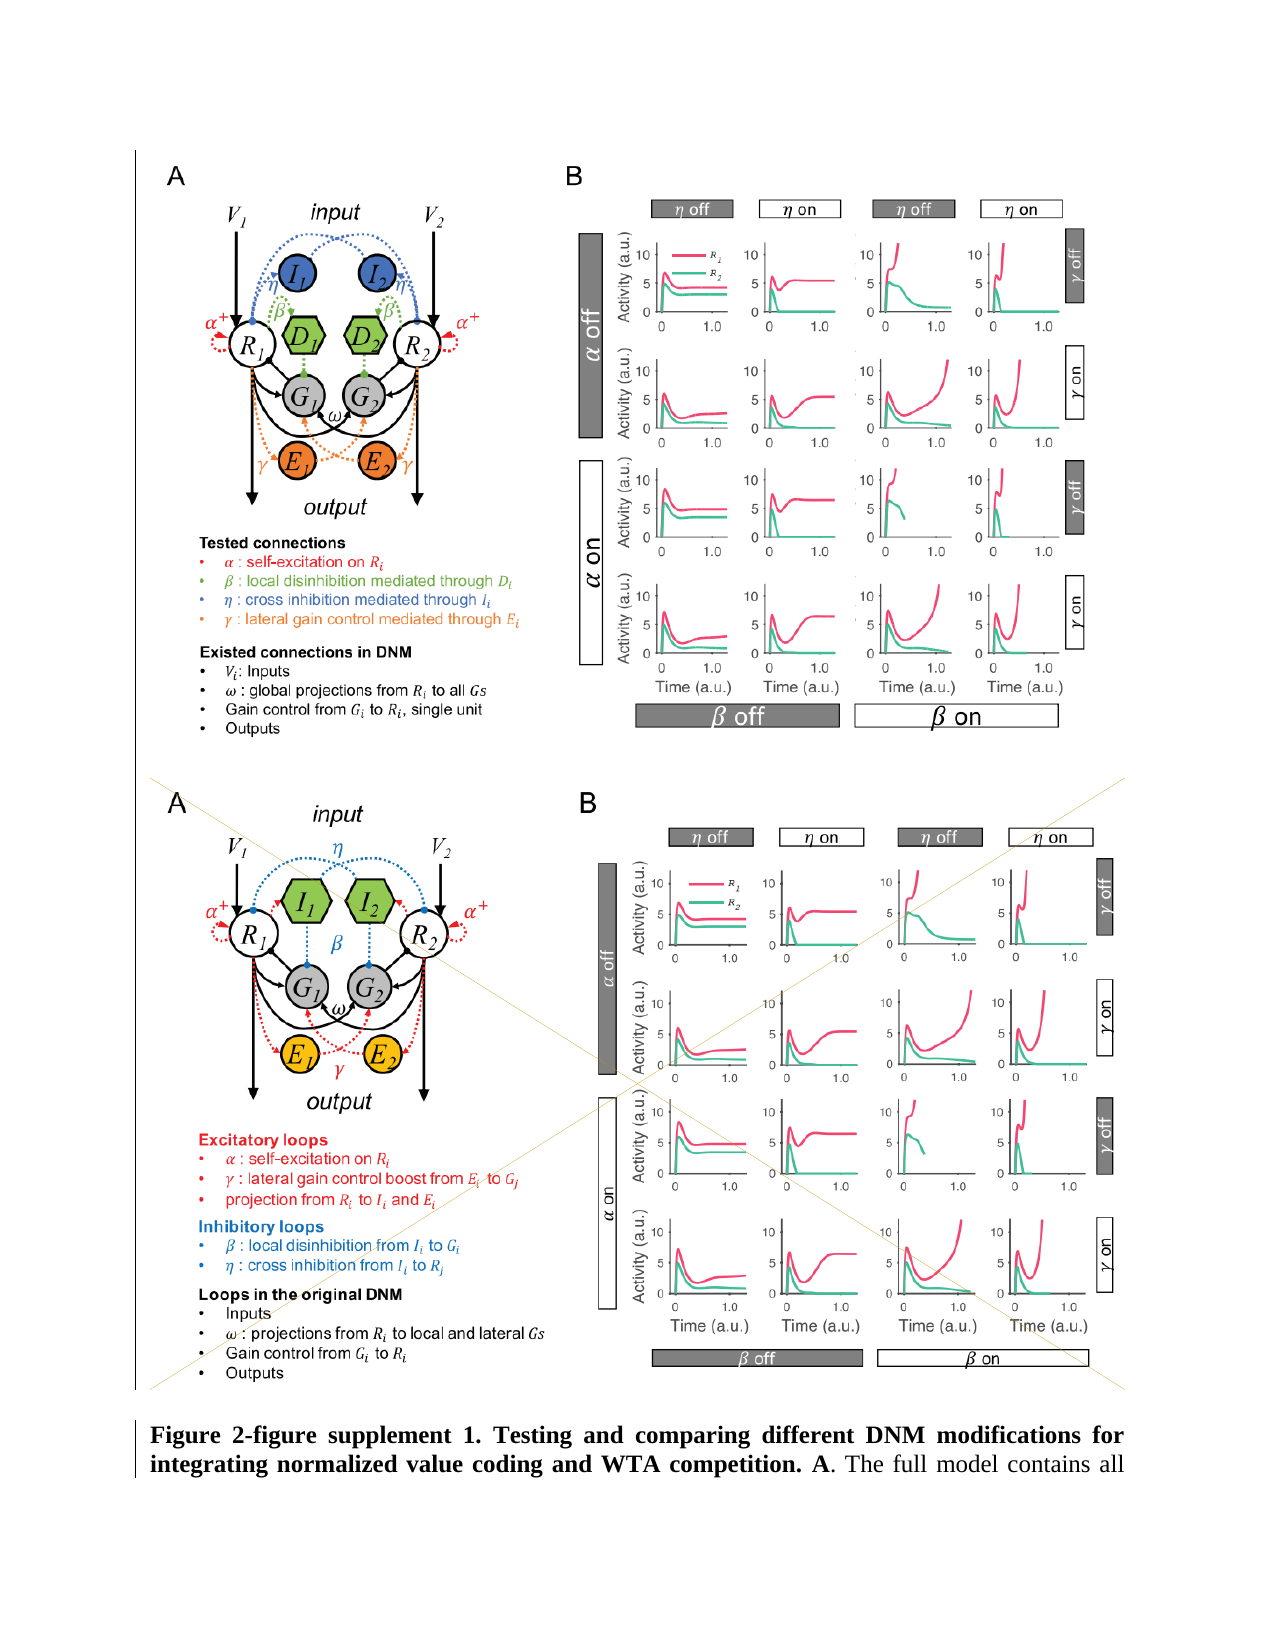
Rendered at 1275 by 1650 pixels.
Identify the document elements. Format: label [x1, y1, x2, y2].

text [150, 1420, 1125, 1478]
